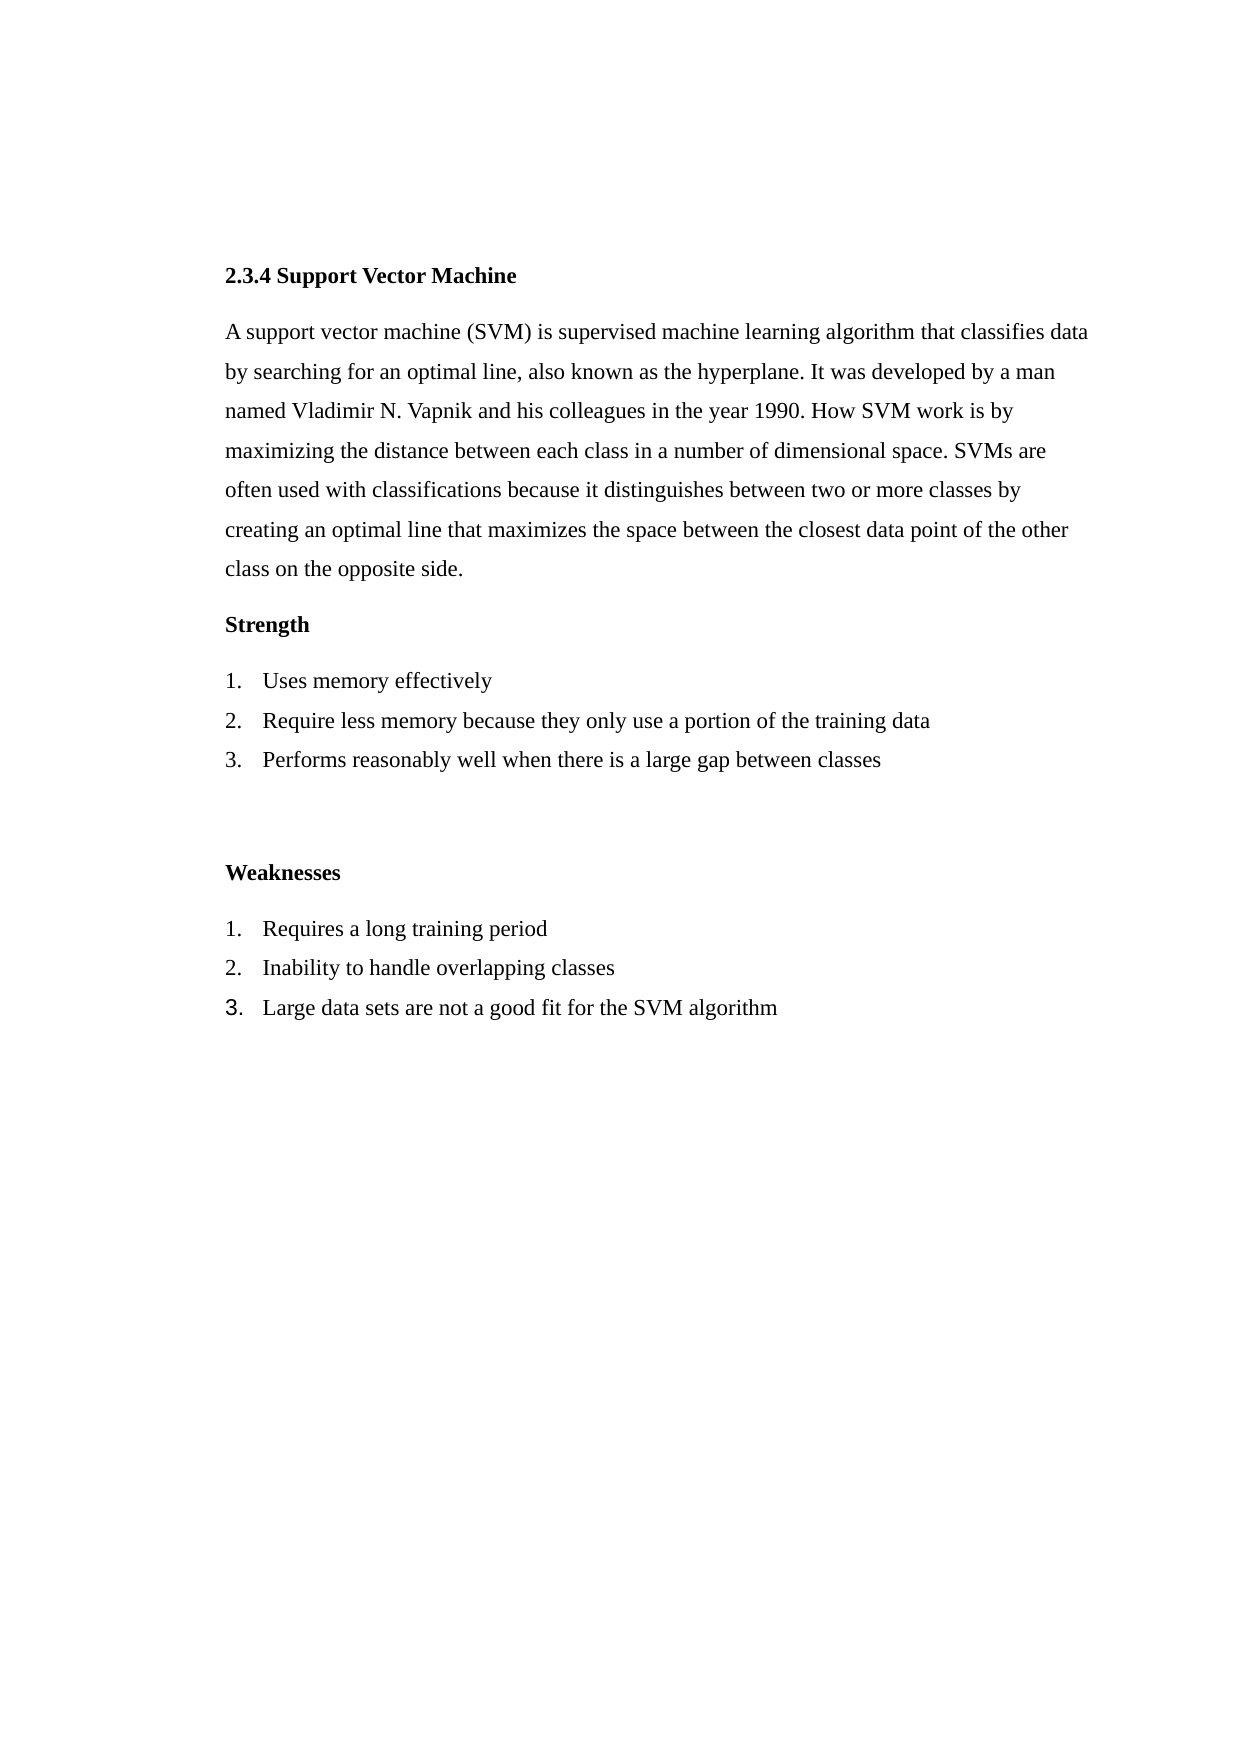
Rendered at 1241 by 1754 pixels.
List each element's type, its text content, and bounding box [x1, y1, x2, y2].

text 2.3.4 Support Vector Machine [225, 262, 1090, 289]
text Weaknesses [225, 859, 1090, 885]
list Require less memory because they only use a portion of the training data [225, 707, 1090, 733]
text A support vector machine (SVM) is supervised machine learning algorithm that classifies data by searching for an optimal line, also known as the hyperplane. It was developed by a man named Vladimir N. Vapnik and his colleagues in the year 1990. How SVM work is by maximizing the distance between each class in a number of dimensional space. SVMs are often used with classifications because it distinguishes between two or more classes by creating an optimal line that maximizes the space between the closest data point of the other class on the opposite side. [225, 318, 1090, 582]
list Requires a long training period [225, 915, 1090, 941]
list Performs reasonably well when there is a large gap between classes [225, 747, 1090, 773]
list Uses memory effectively [225, 668, 1090, 694]
list Large data sets are not a good fit for the SVM algorithm [225, 994, 1090, 1020]
list Inability to handle overlapping classes [225, 954, 1090, 981]
text Strength [225, 611, 1090, 638]
